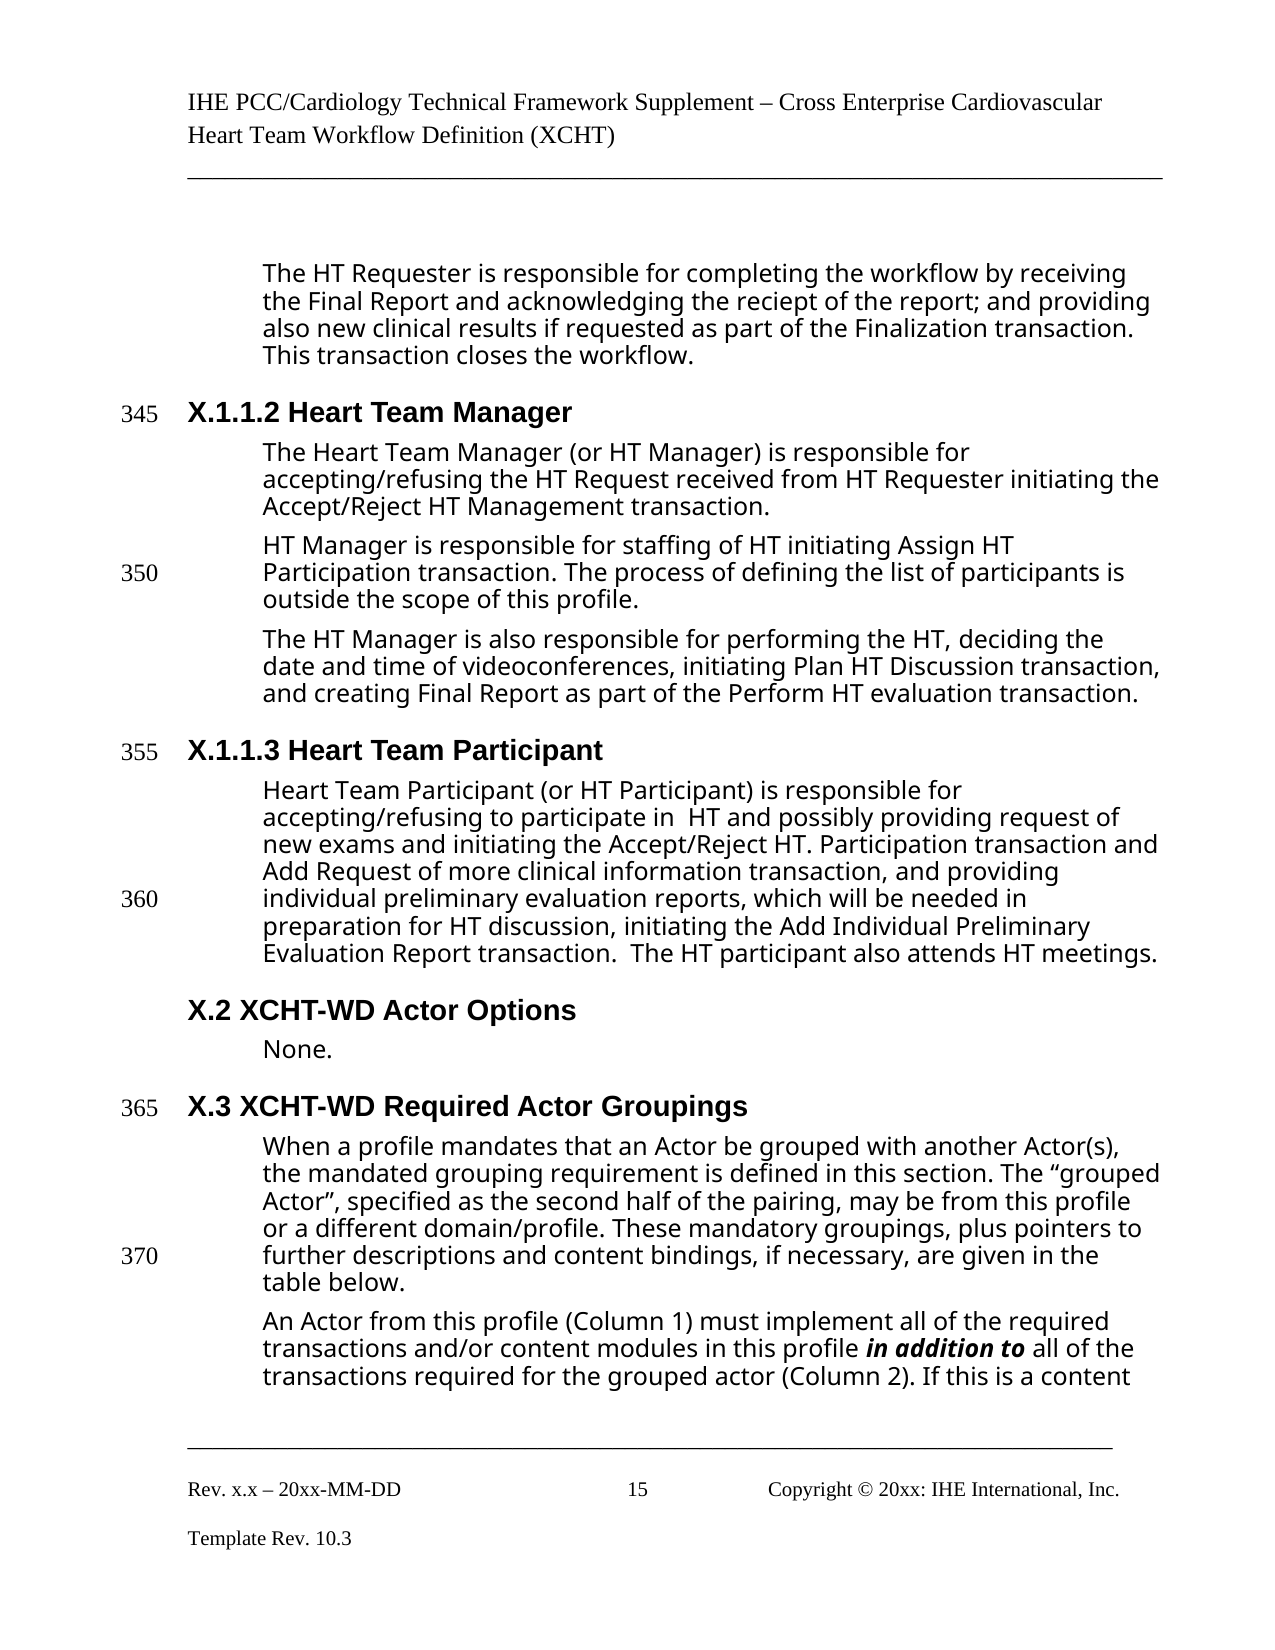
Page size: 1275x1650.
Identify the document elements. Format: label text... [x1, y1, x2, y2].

subtitle X.1.1.2 Heart Team Manager [187, 394, 1162, 428]
text Heart Team Participant (or HT Participant) is responsible for accepting/refusing to participate in HT and possibly providing request of new exams and initiating the Accept/Reject HT. Participation transaction and Add Request of more clinical information transaction, and providing individual preliminary evaluation reports, which will be needed in preparation for HT discussion, initiating the Add Individual Preliminary Evaluation Report transaction. The HT participant also attends HT meetings. [262, 778, 1162, 967]
text The Heart Team Manager (or HT Manager) is responsible for accepting/refusing the HT Request received from HT Requester initiating the Accept/Reject HT Management transaction. [262, 439, 1162, 521]
text The HT Manager is also responsible for performing the HT, deciding the date and time of videoconferences, initiating Plan HT Discussion transaction, and creating Final Report as part of the Perform HT evaluation transaction. [262, 627, 1162, 708]
text When a profile mandates that an Actor be grouped with another Actor(s), the mandated grouping requirement is defined in this section. The “grouped Actor”, specified as the second half of the pairing, may be from this profile or a different domain/profile. These mandatory groupings, plus pointers to further descriptions and content bindings, if necessary, are given in the table below. [262, 1134, 1162, 1297]
subtitle X.3 XCHT-WD Required Actor Groupings [187, 1089, 1162, 1123]
subtitle X.1.1.3 Heart Team Participant [187, 733, 1162, 767]
text HT Manager is responsible for staffing of HT initiating Assign HT Participation transaction. The process of defining the list of participants is outside the scope of this profile. [262, 533, 1162, 614]
text The HT Requester is responsible for completing the workflow by receiving the Final Report and acknowledging the reciept of the report; and providing also new clinical results if requested as part of the Finalization transaction. This transaction closes the workflow. [262, 261, 1162, 369]
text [262, 1309, 1162, 1390]
subtitle X.2 XCHT-WD Actor Options [187, 992, 1162, 1026]
text None. [262, 1037, 1162, 1064]
